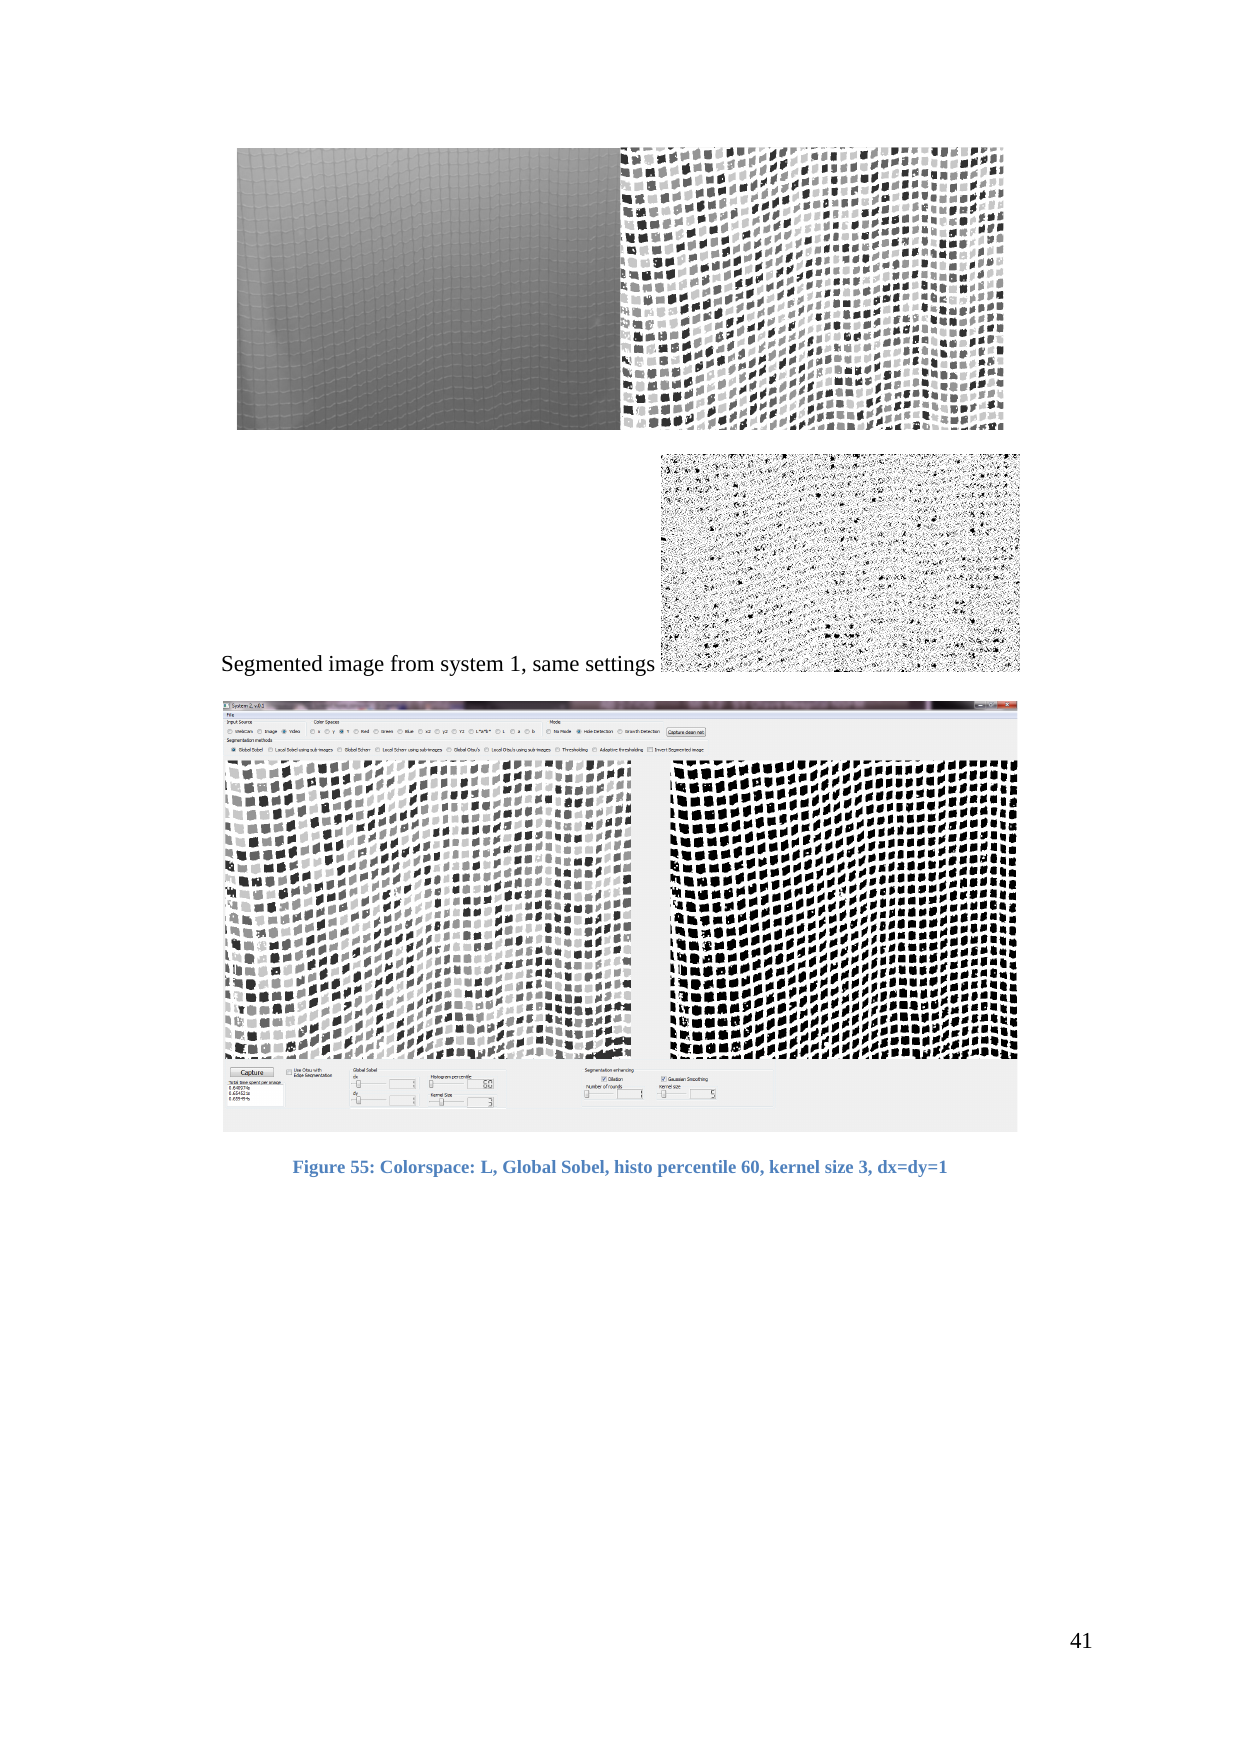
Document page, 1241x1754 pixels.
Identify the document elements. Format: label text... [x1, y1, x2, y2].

picture [661, 454, 1020, 672]
picture [223, 701, 1018, 1132]
picture [236, 147, 1004, 430]
